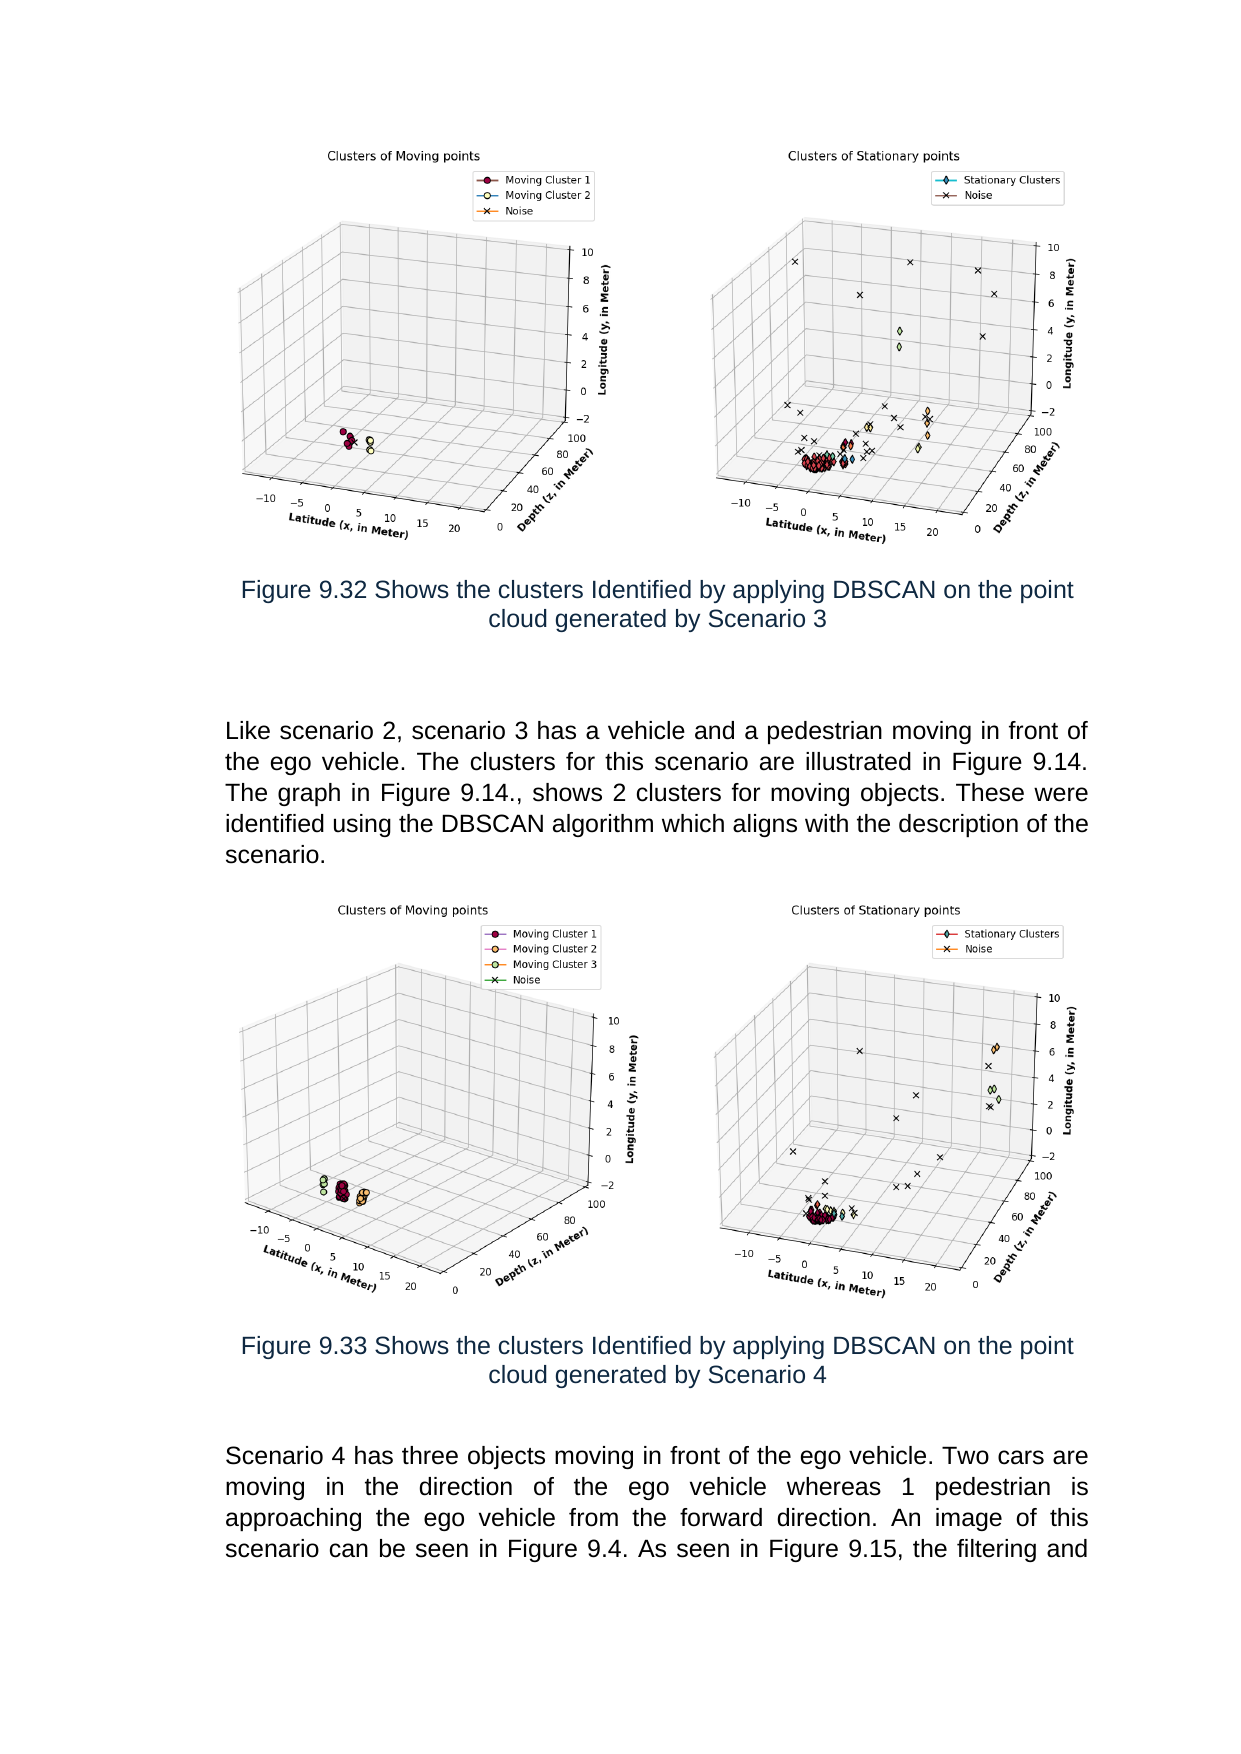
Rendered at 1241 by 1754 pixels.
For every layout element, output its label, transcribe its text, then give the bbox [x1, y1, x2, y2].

picture [225, 902, 1084, 1312]
picture [225, 150, 1085, 557]
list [225, 1441, 1090, 1562]
list Like scenario 2, scenario 3 has a vehicle and a pedestrian moving in front of the ego vehicle. The clusters for this scenario are illustrated in Figure 9.14. The graph in Figure 9.14., shows 2 clusters for moving objects. These were identified using the DBSCAN algorithm which aligns with the description of the scenario. [225, 716, 1090, 869]
